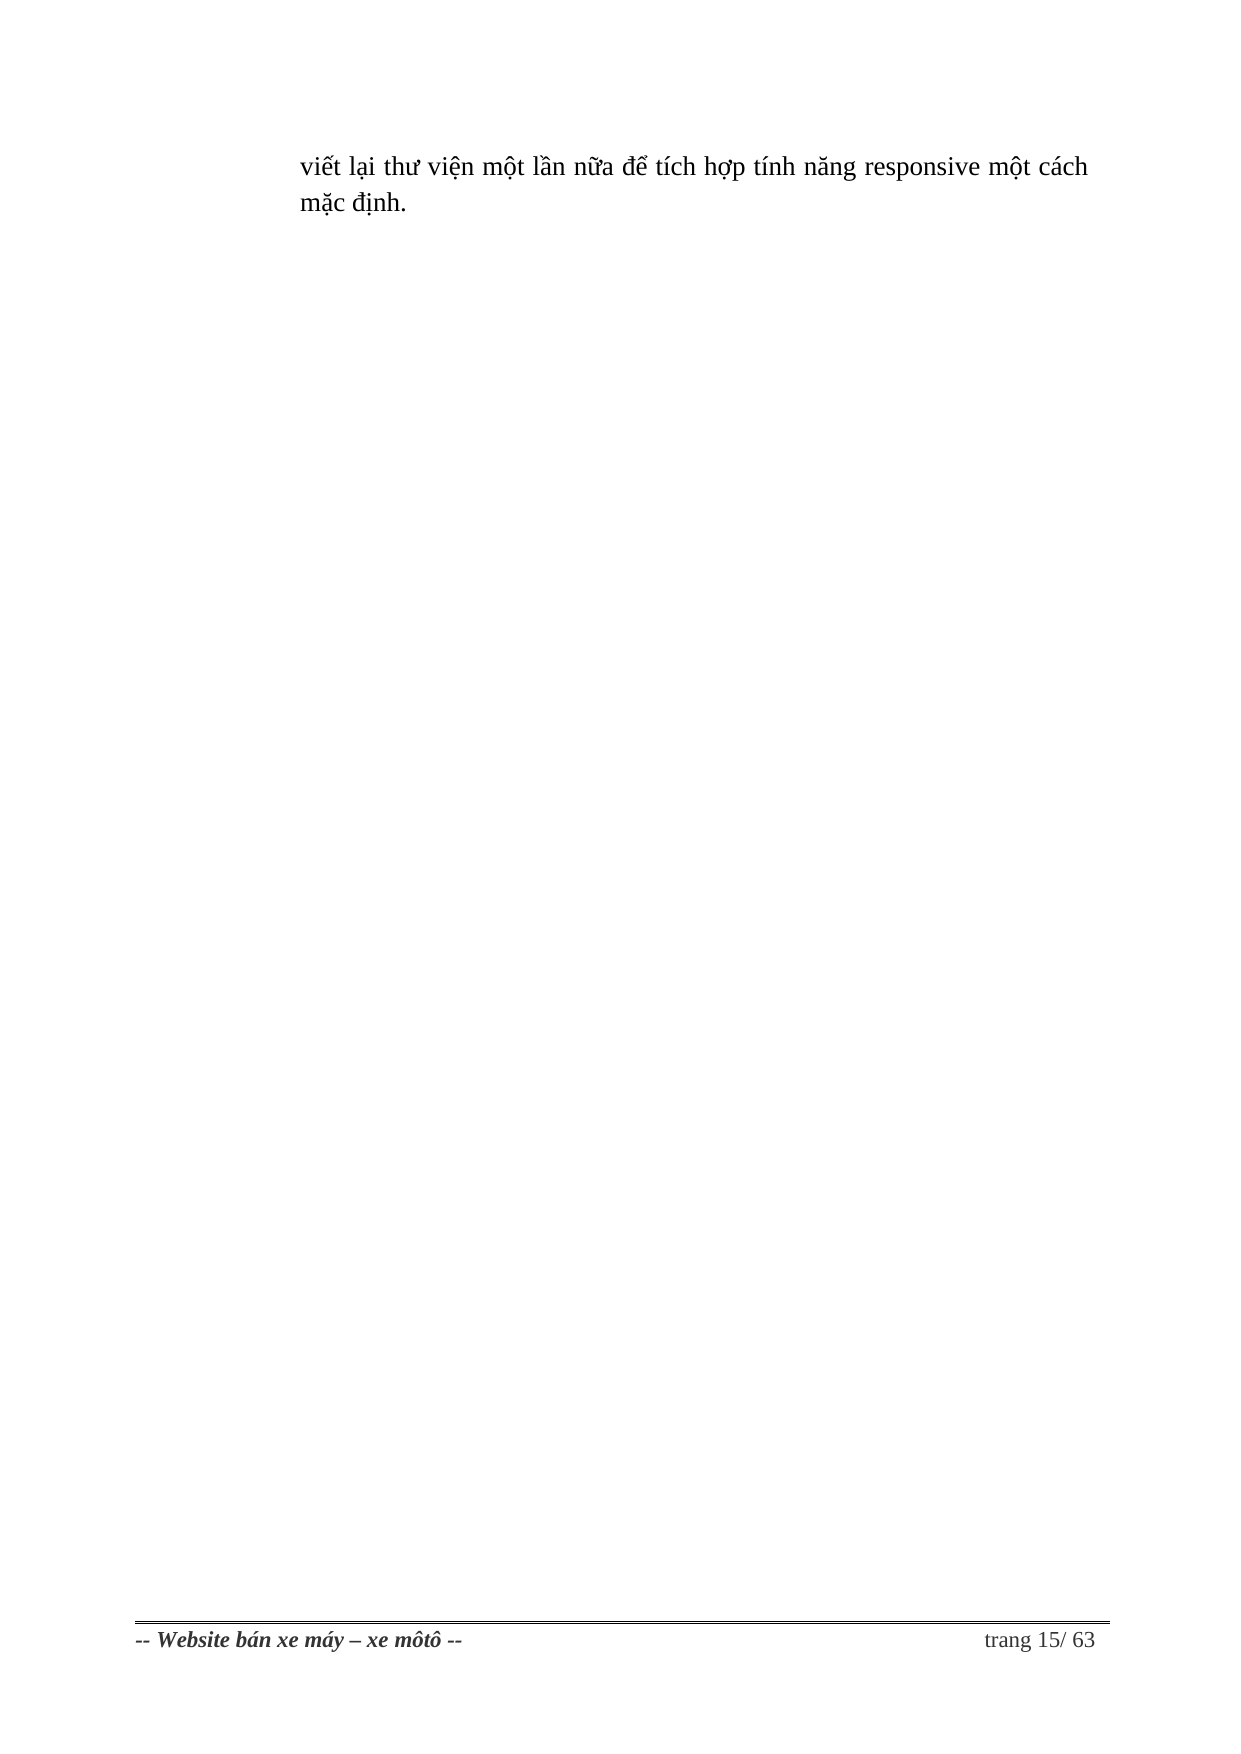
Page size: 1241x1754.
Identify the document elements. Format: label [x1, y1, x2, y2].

list [262, 150, 1090, 217]
